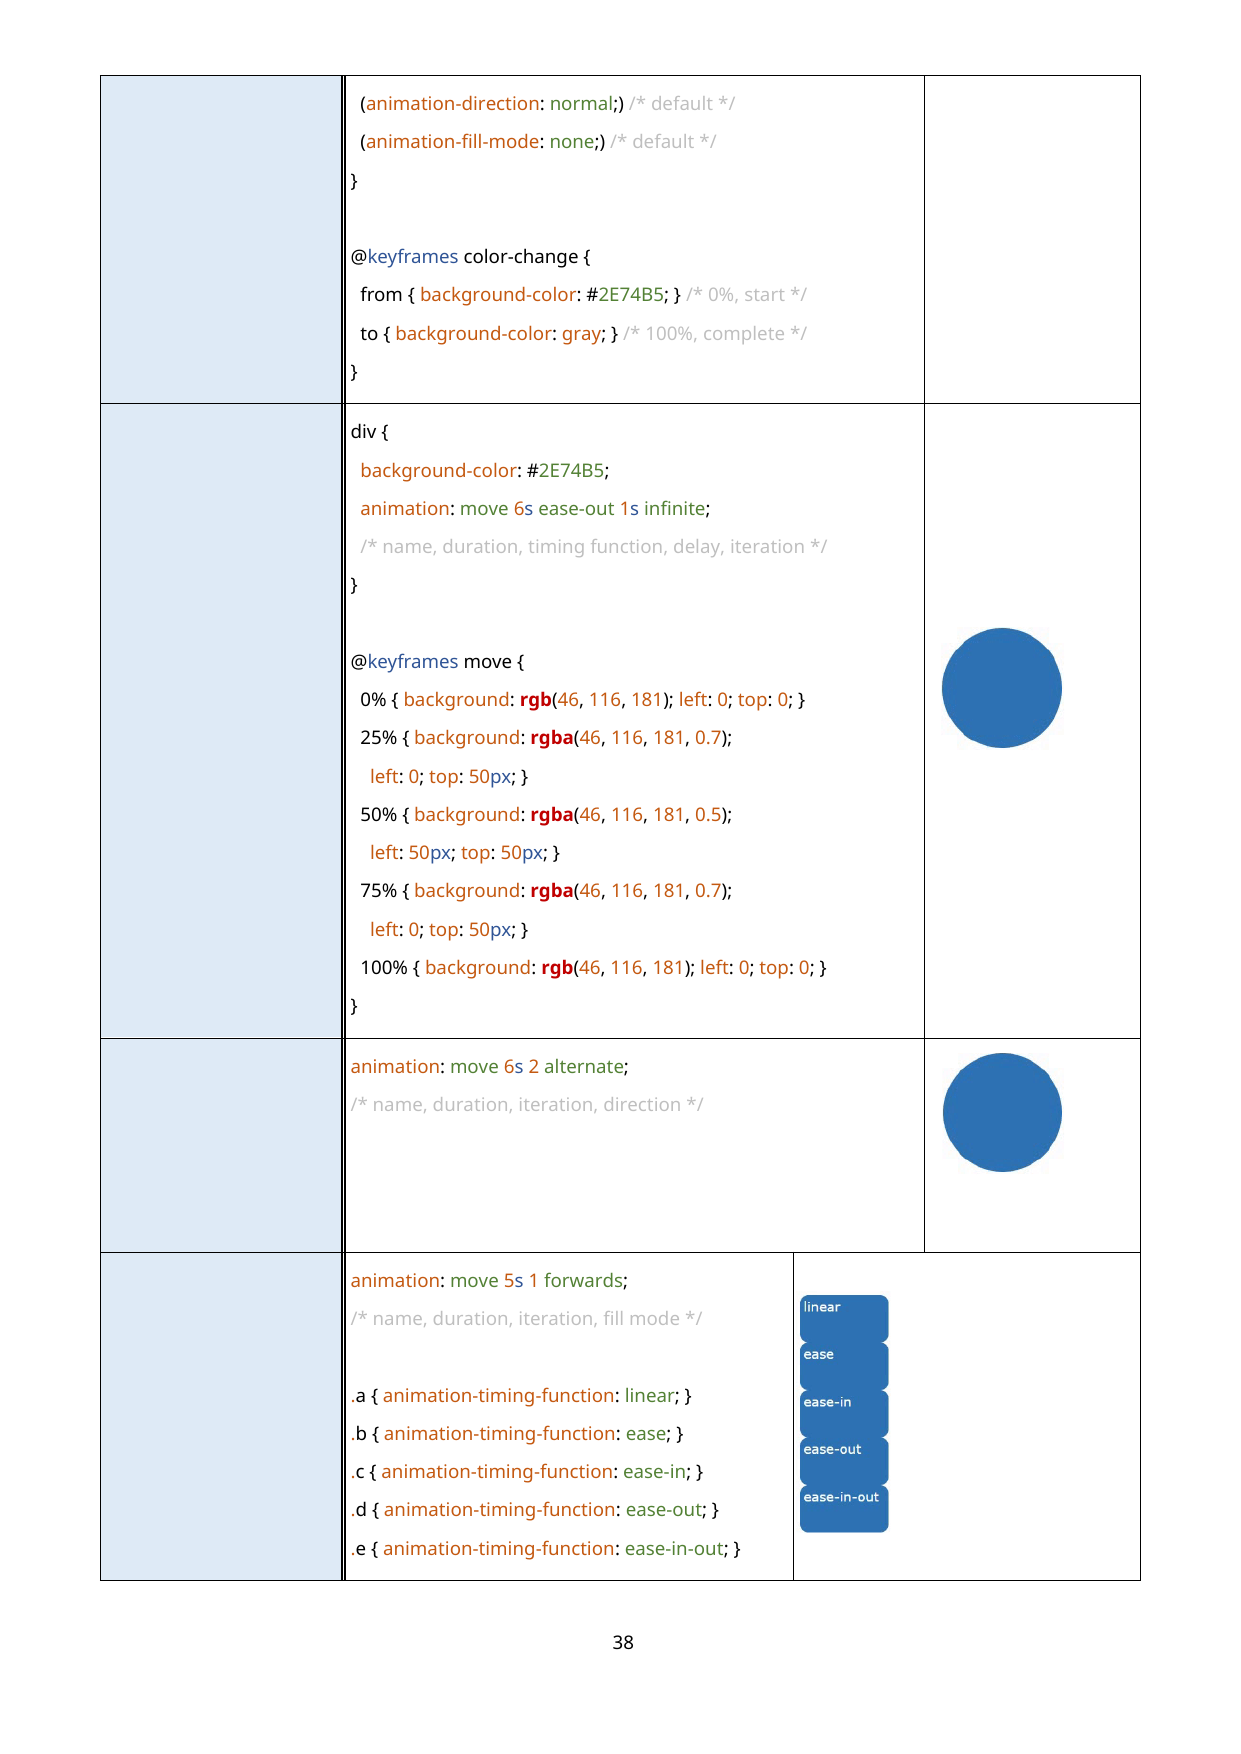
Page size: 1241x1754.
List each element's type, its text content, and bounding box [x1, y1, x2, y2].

table_cell [925, 1039, 1140, 1252]
table_cell div { background-color: #2E74B5; animation: move 6s ease-out 1s infinite; /* name, duration, timing function, delay, iteration */ } @keyframes move { 0% { background: rgb(46, 116, 181); left: 0; top: 0; } 25% { background: rgba(46, 116, 181, 0.7); left: 0; top: 50px; } 50% { background: rgba(46, 116, 181, 0.5); left: 50px; top: 50px; } 75% { background: rgba(46, 116, 181, 0.7); left: 0; top: 50px; } 100% { background: rgb(46, 116, 181); left: 0; top: 0; } } [346, 404, 924, 1037]
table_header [346, 76, 924, 403]
table_cell [794, 1253, 1140, 1580]
table_cell [101, 404, 341, 1037]
picture [941, 627, 1123, 809]
picture [796, 1291, 1137, 1536]
table_header [101, 76, 341, 403]
table_cell animation: move 5s 1 forwards; /* name, duration, iteration, fill mode */ .a { animation-timing-function: linear; } .b { animation-timing-function: ease; } .c { animation-timing-function: ease-in; } .d { animation-timing-function: ease-out; } .e { animation-timing-function: ease-in-out; } [346, 1253, 793, 1580]
table_cell [101, 1039, 341, 1252]
picture [942, 1053, 1122, 1232]
table_header [925, 76, 1140, 403]
table_cell animation: move 6s 2 alternate; /* name, duration, iteration, direction */ [346, 1039, 924, 1252]
table_cell [925, 404, 1140, 1037]
table_cell [101, 1253, 341, 1580]
